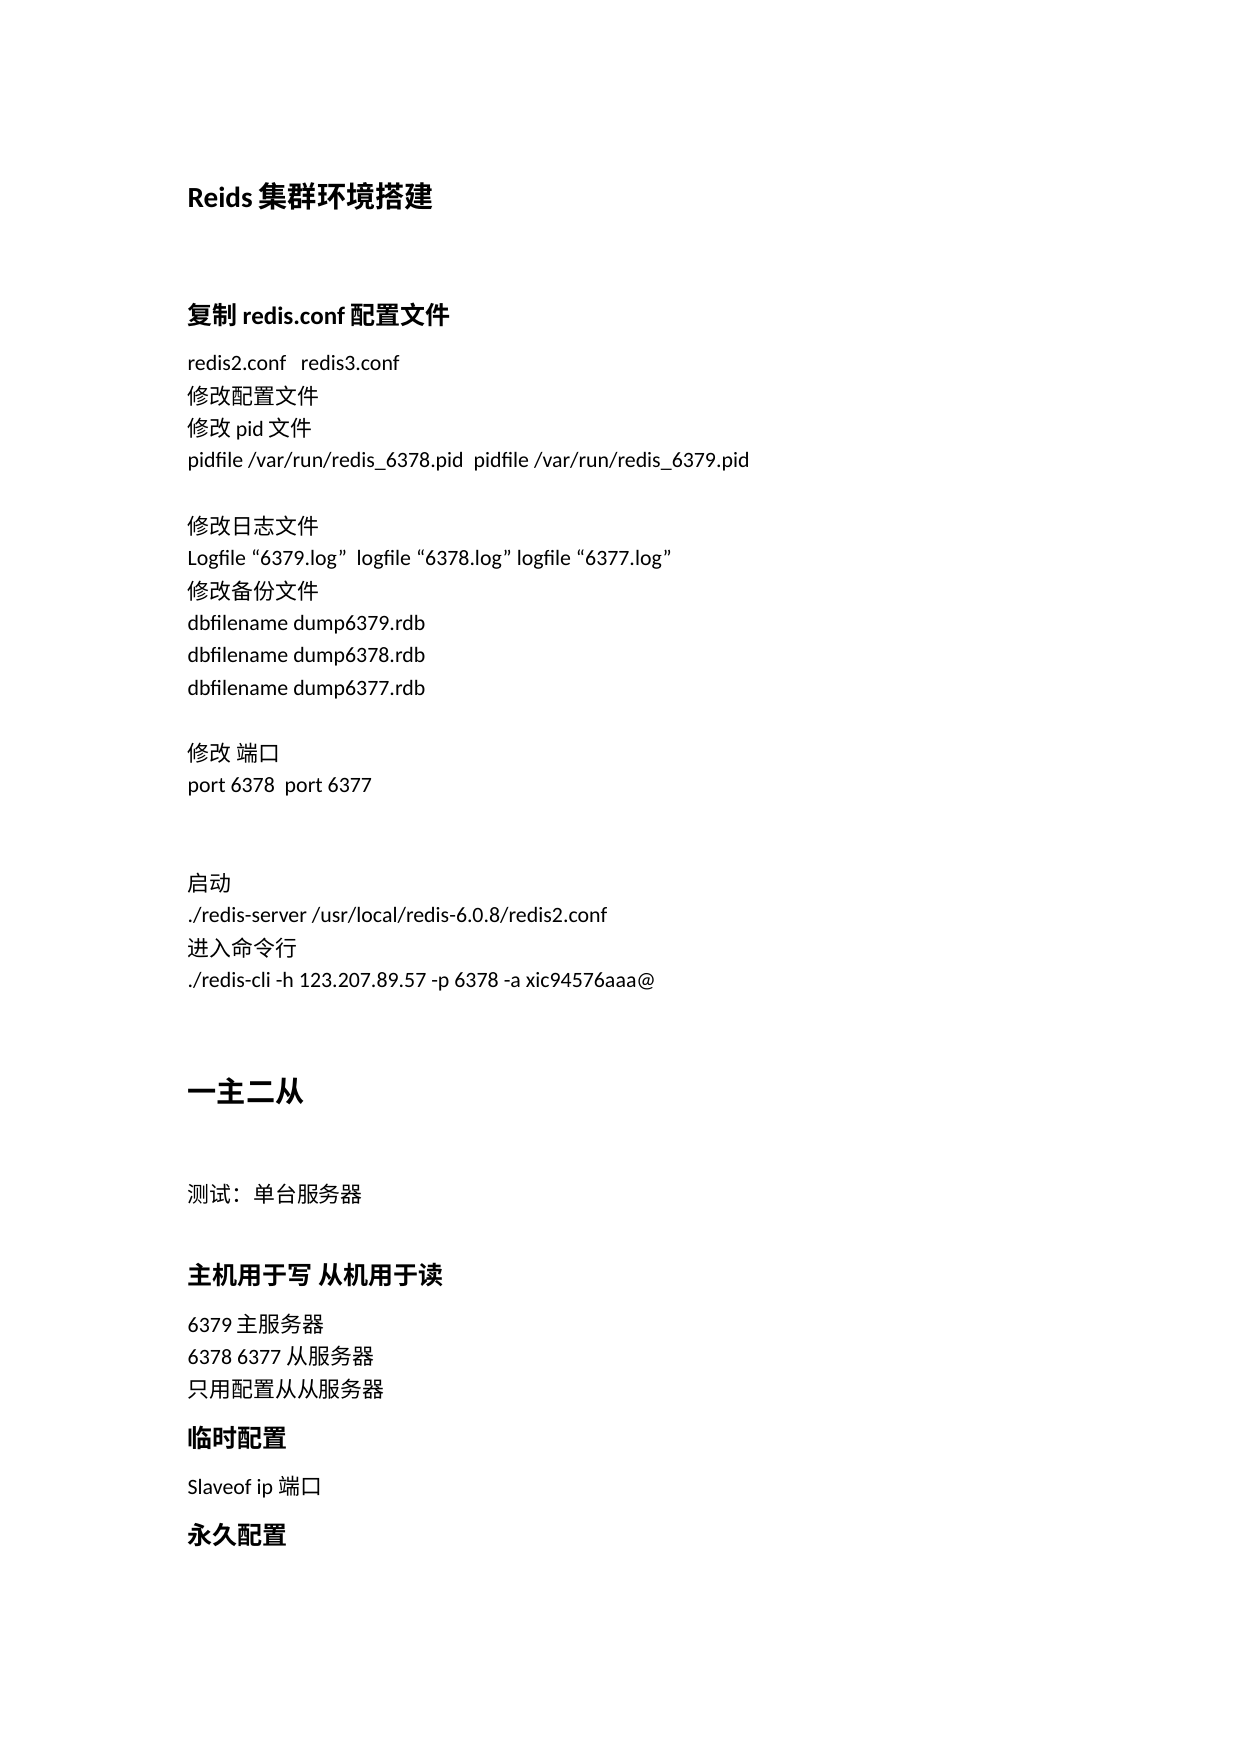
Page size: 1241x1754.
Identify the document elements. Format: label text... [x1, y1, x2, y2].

text 启动 [187, 866, 1053, 898]
text dbfilename dump6377.rdb [187, 671, 1053, 703]
text dbfilename dump6378.rdb [187, 638, 1053, 671]
text ./redis-server /usr/local/redis-6.0.8/redis2.conf [187, 898, 1053, 931]
text port 6378 port 6377 [187, 768, 1053, 801]
text 修改配置文件 [187, 378, 1053, 411]
text 复制redis.conf配置文件 [187, 281, 1053, 346]
text 进入命令行 [187, 931, 1053, 963]
text 主机用于写 从机用于读 [187, 1241, 1053, 1306]
text 修改pid文件 [187, 411, 1053, 443]
text 永久配置 [187, 1501, 1053, 1566]
text 6378 6377 从服务器 [187, 1339, 1053, 1371]
text ./redis-cli -h 123.207.89.57 -p 6378 -a xic94576aaa@ [187, 963, 1053, 996]
subtitle Reids集群环境搭建 [187, 162, 1053, 227]
text redis2.conf redis3.conf [187, 346, 1053, 378]
subtitle 一主二从 [187, 1057, 1053, 1122]
text Slaveof ip 端口 [187, 1469, 1053, 1501]
text 测试：单台服务器 [187, 1176, 1053, 1209]
text 临时配置 [187, 1404, 1053, 1469]
text pidfile /var/run/redis_6378.pid pidfile /var/run/redis_6379.pid [187, 443, 1053, 476]
text 6379主服务器 [187, 1306, 1053, 1339]
text dbfilename dump6379.rdb [187, 606, 1053, 638]
text 修改备份文件 [187, 573, 1053, 606]
text Logfile “6379.log” logfile “6378.log” logfile “6377.log” [187, 541, 1053, 573]
text 修改 端口 [187, 736, 1053, 768]
text 只用配置从从服务器 [187, 1371, 1053, 1404]
text 修改日志文件 [187, 508, 1053, 541]
